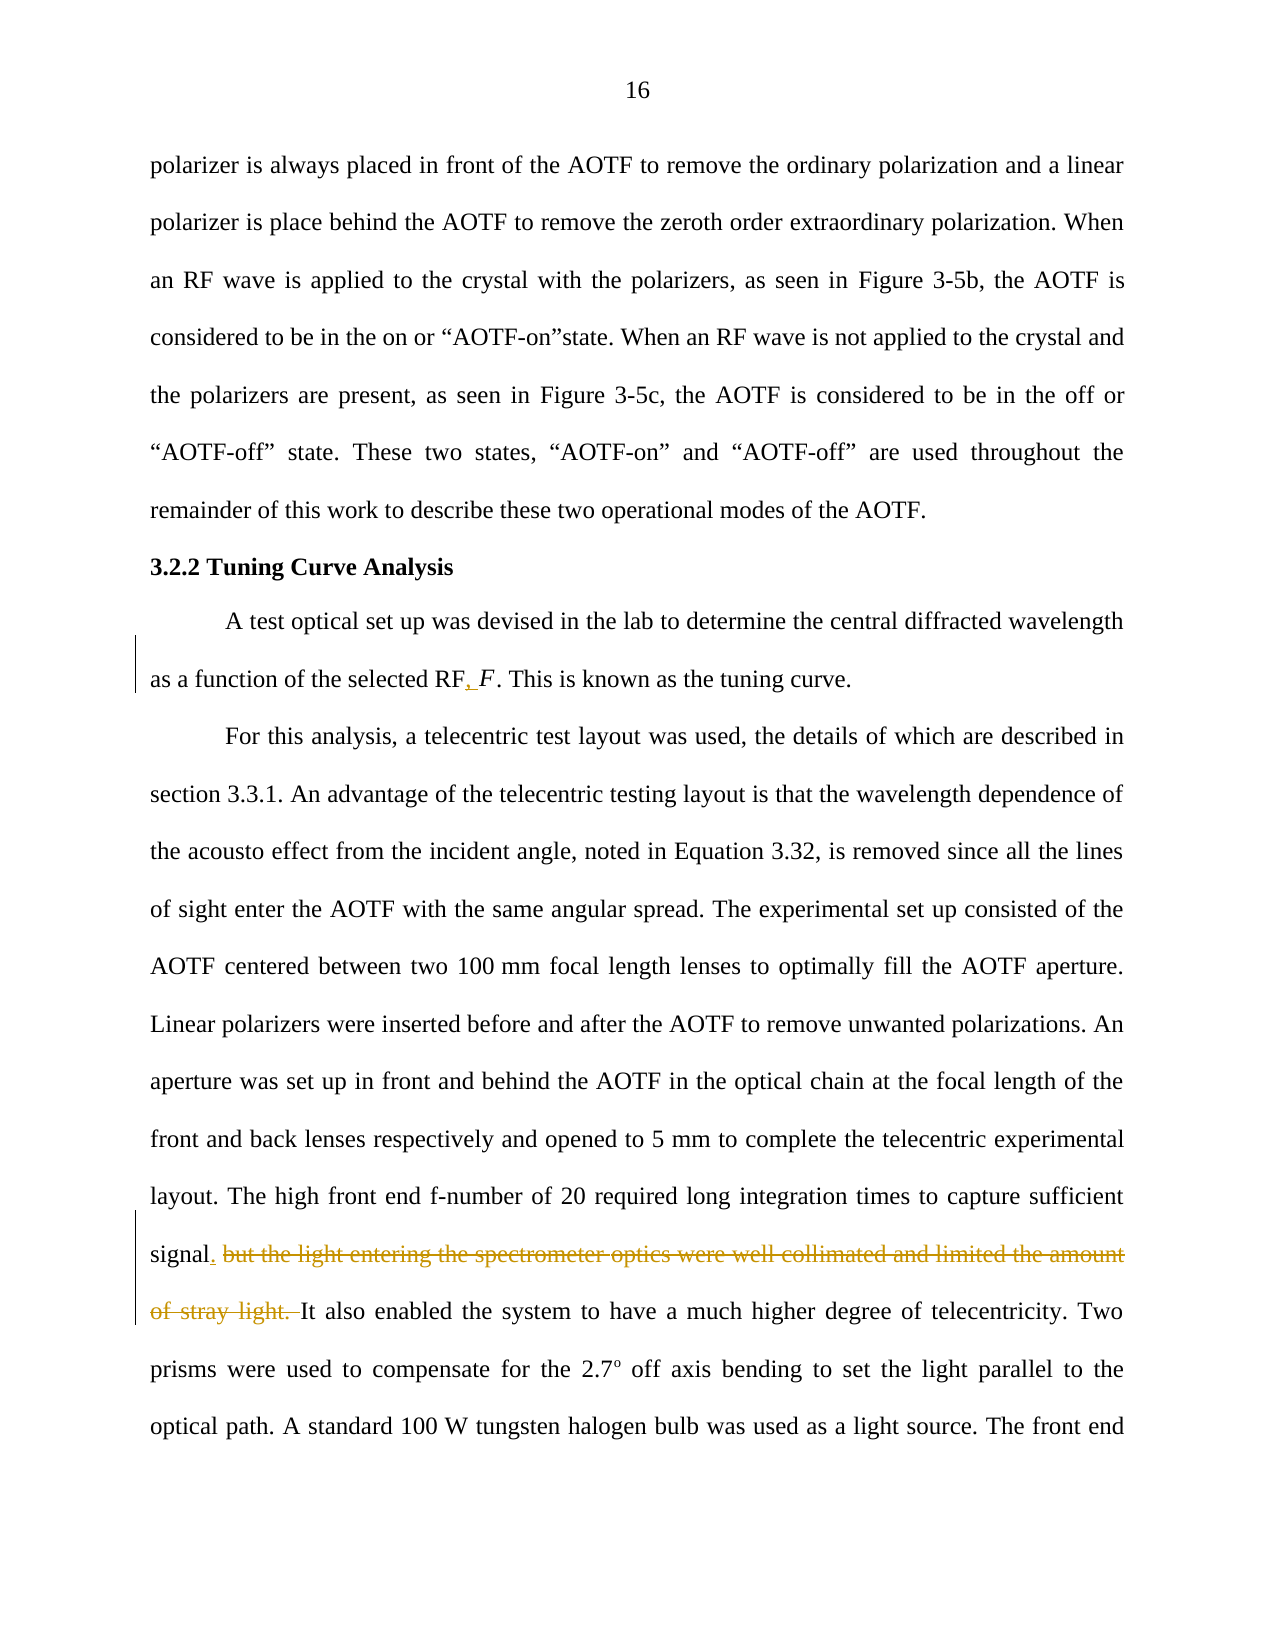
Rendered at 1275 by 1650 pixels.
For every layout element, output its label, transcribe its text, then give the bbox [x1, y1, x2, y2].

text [150, 721, 1125, 1440]
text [150, 150, 1125, 524]
subtitle 3.2.2 Tuning Curve Analysis [150, 552, 1125, 581]
text A test optical set up was devised in the lab to determine the central diffracted wavelength as a function of the selected RF. This is known as the tuning curve. [150, 606, 1125, 692]
